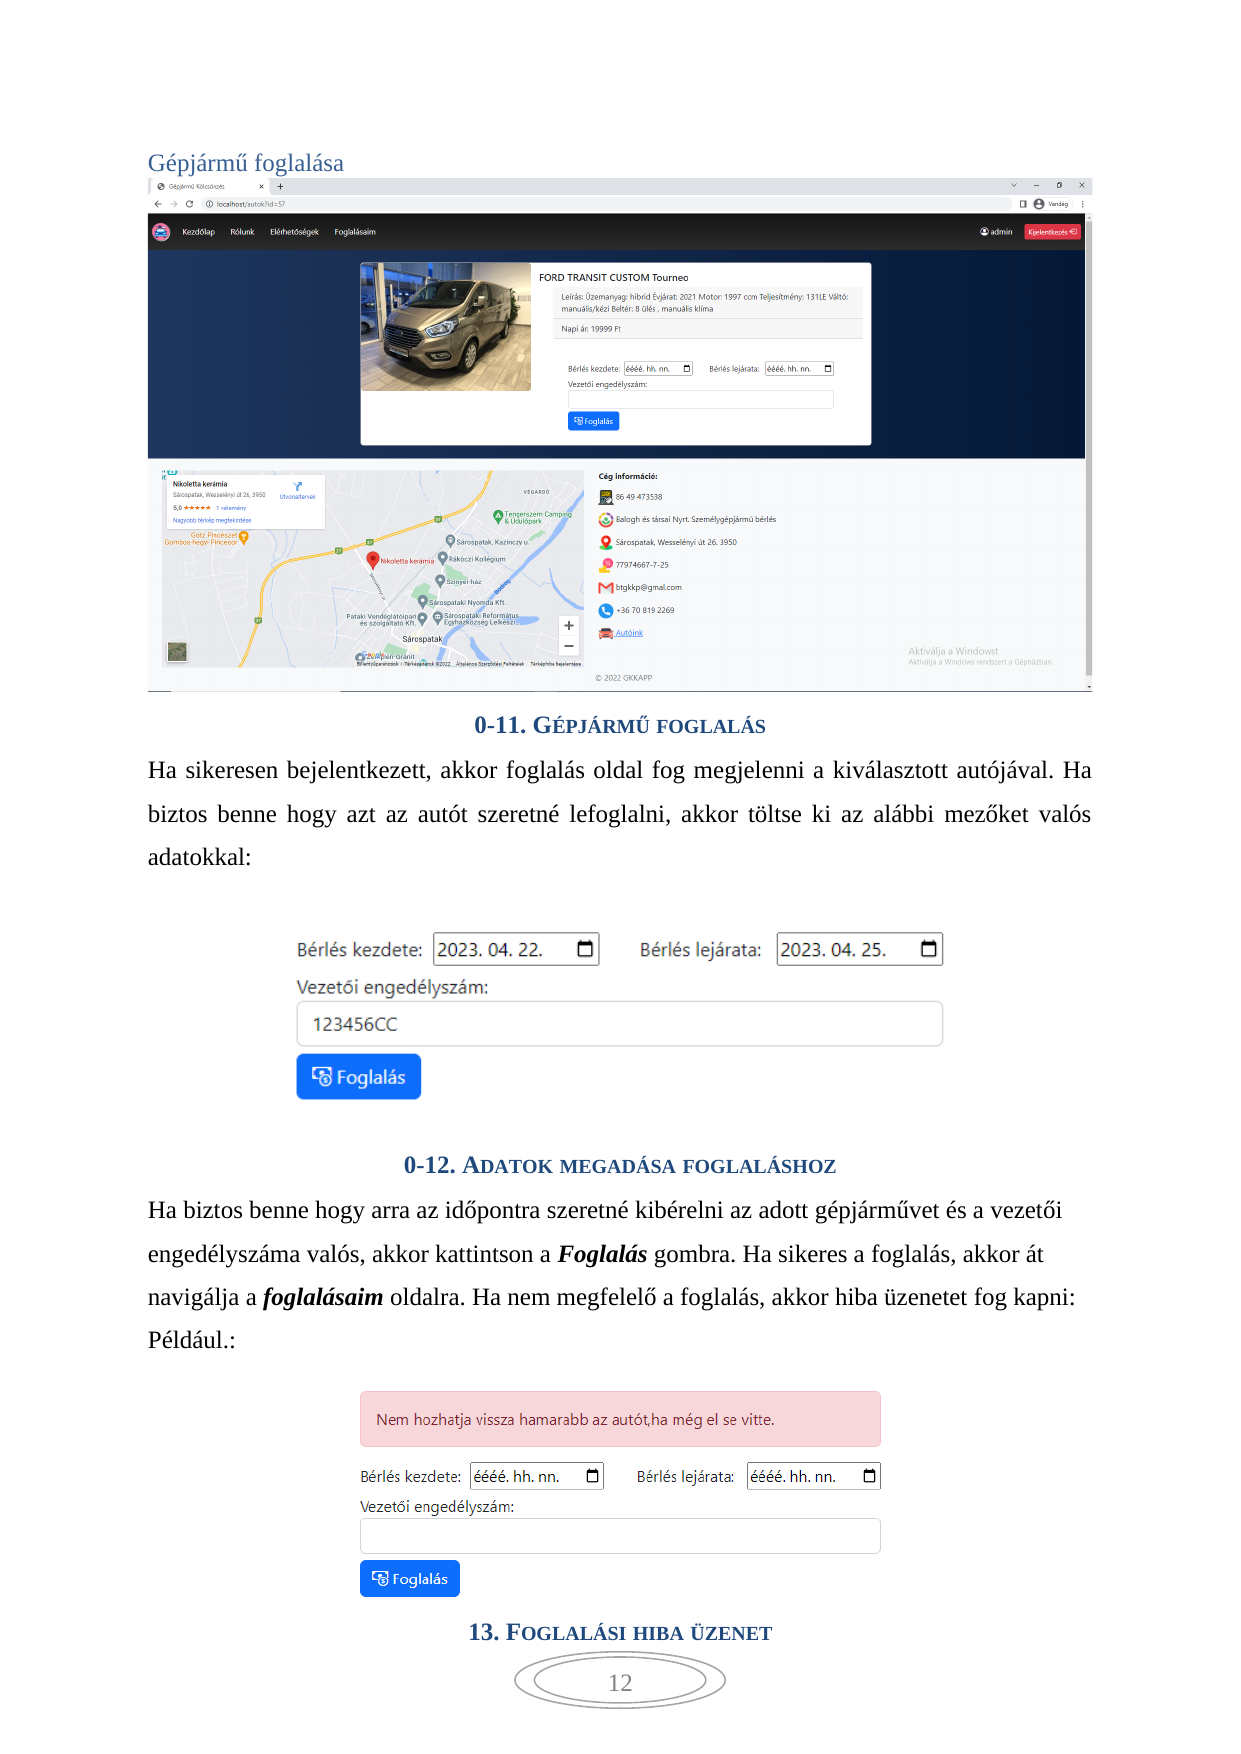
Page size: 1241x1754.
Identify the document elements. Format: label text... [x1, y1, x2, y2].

subtitle Gépjármű foglalása [148, 148, 1093, 176]
text Ha sikeresen bejelentkezett, akkor foglalás oldal fog megjelenni a kiválasztott autójával. Ha biztos benne hogy azt az autót szeretné lefoglalni, akkor töltse ki az alábbi mezőket valós adatokkal: [148, 756, 1093, 871]
text Ha biztos benne hogy arra az időpontra szeretné kibérelni az adott gépjárművet és a vezetői engedélyszáma valós, akkor kattintson a Foglalás gombra. Ha sikeres a foglalás, akkor át navigálja a foglalásaim oldalra. Ha nem megfelelő a foglalás, akkor hiba üzenetet fog kapni: Például.: [148, 1196, 1093, 1354]
picture [147, 178, 1093, 692]
picture [238, 901, 1002, 1132]
picture [313, 1371, 927, 1608]
